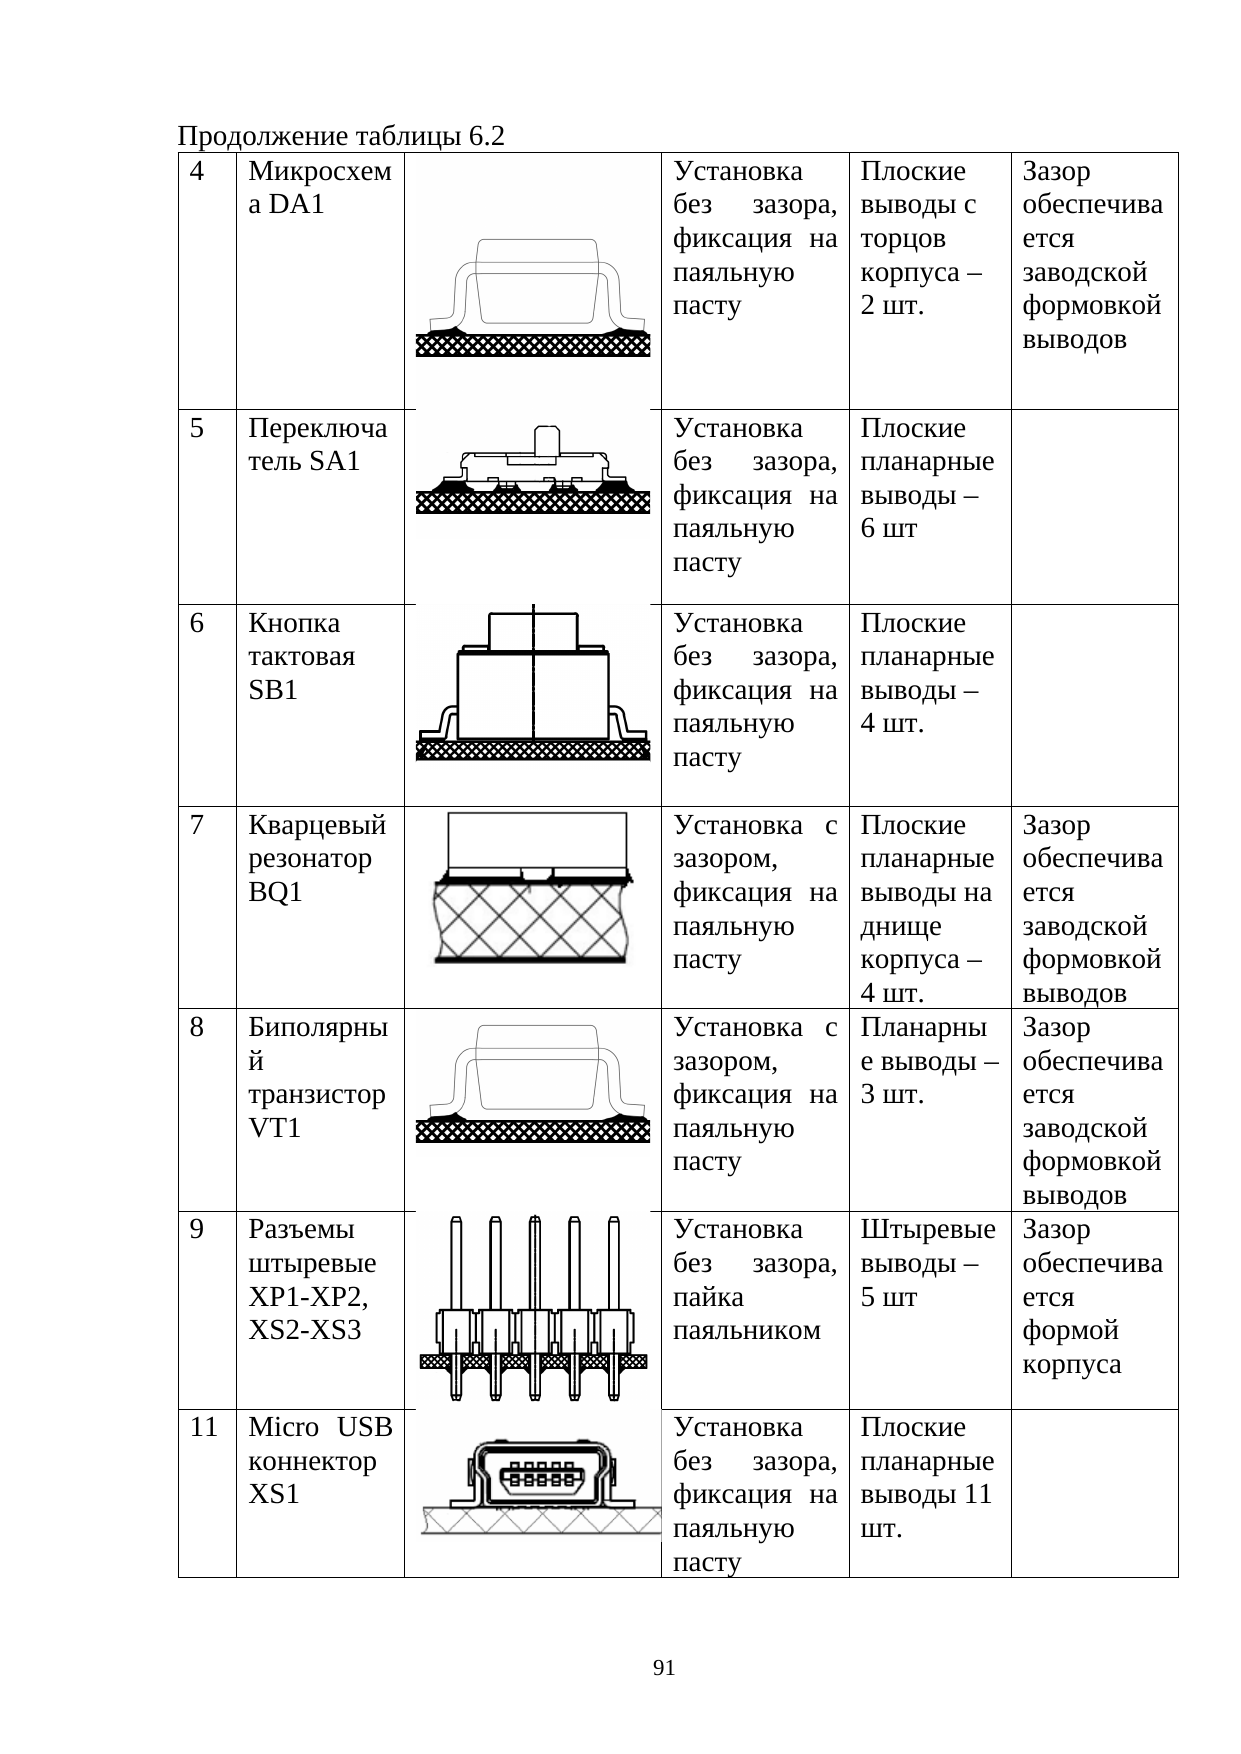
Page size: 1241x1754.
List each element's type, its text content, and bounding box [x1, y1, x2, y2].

picture [415, 1009, 651, 1157]
table_header Микросхема DA1 [237, 153, 404, 409]
table_cell Разъемы штыревые XP1-XP2, XS2-XS3 [237, 1212, 404, 1408]
picture [415, 153, 651, 539]
table_cell Кварцевый резонатор BQ1 [237, 807, 404, 1008]
table_cell Установка с зазором, фиксация на паяльную пасту [662, 1009, 849, 1211]
table_cell Установка без зазора, фиксация на паяльную пасту [662, 1410, 849, 1577]
table_cell Зазор обеспечивается заводской формовкой выводов [1012, 1009, 1178, 1211]
table_cell Планарные выводы – 3 шт. [850, 1009, 1011, 1211]
picture [415, 604, 651, 770]
table_header 4 [179, 153, 236, 409]
table_cell Переключатель SA1 [237, 410, 404, 604]
table_cell Плоские планарные выводы на днище корпуса – 4 шт. [850, 807, 1011, 1008]
table_cell 5 [179, 410, 236, 604]
table_header [405, 153, 415, 409]
table_cell 11 [179, 1410, 236, 1577]
table_cell Зазор обеспечивается заводской формовкой выводов [1012, 807, 1178, 1008]
table_cell [405, 605, 661, 806]
table_cell Установка без зазора, фиксация на паяльную пасту [662, 410, 849, 604]
table_cell [405, 410, 661, 604]
table_cell [405, 1410, 661, 1577]
table_cell 6 [179, 605, 236, 806]
picture [415, 1211, 662, 1542]
table_cell [1012, 605, 1178, 806]
table_cell 8 [179, 1009, 236, 1211]
table_cell Micro USB коннектор XS1 [237, 1410, 404, 1577]
table_cell Установка без зазора, пайка паяльником [662, 1212, 849, 1408]
table_cell Установка с зазором, фиксация на паяльную пасту [662, 807, 849, 1008]
table_cell [651, 1212, 661, 1408]
table_cell Биполярный транзистор VT1 [237, 1009, 404, 1211]
table_cell Установка без зазора, фиксация на паяльную пасту [662, 605, 849, 806]
table_cell [1012, 1410, 1178, 1577]
table_cell Кнопка тактовая SB1 [237, 605, 404, 806]
table_cell Плоские планарные выводы 11 шт. [850, 1410, 1011, 1577]
table_header Плоские выводы с торцов корпуса – 2 шт. [850, 153, 1011, 409]
text Продолжение таблицы 6.2 [177, 118, 1152, 152]
table_cell Штыревые выводы – 5 шт [850, 1212, 1011, 1408]
table_header Зазор обеспечивается заводской формовкой выводов [1012, 153, 1178, 409]
table_cell Плоские планарные выводы – 4 шт. [850, 605, 1011, 806]
table_cell Зазор обеспечивается формой корпуса [1012, 1212, 1178, 1408]
table_header Установка без зазора, фиксация на паяльную пасту [662, 153, 849, 409]
table_cell [405, 1009, 661, 1211]
table_cell [405, 1212, 415, 1408]
table_cell [405, 807, 661, 1008]
table_cell 9 [179, 1212, 236, 1408]
picture [418, 807, 648, 980]
table_cell Плоские планарные выводы – 6 шт [850, 410, 1011, 604]
table_header [651, 153, 661, 409]
table_cell 7 [179, 807, 236, 1008]
table_cell [1012, 410, 1178, 604]
